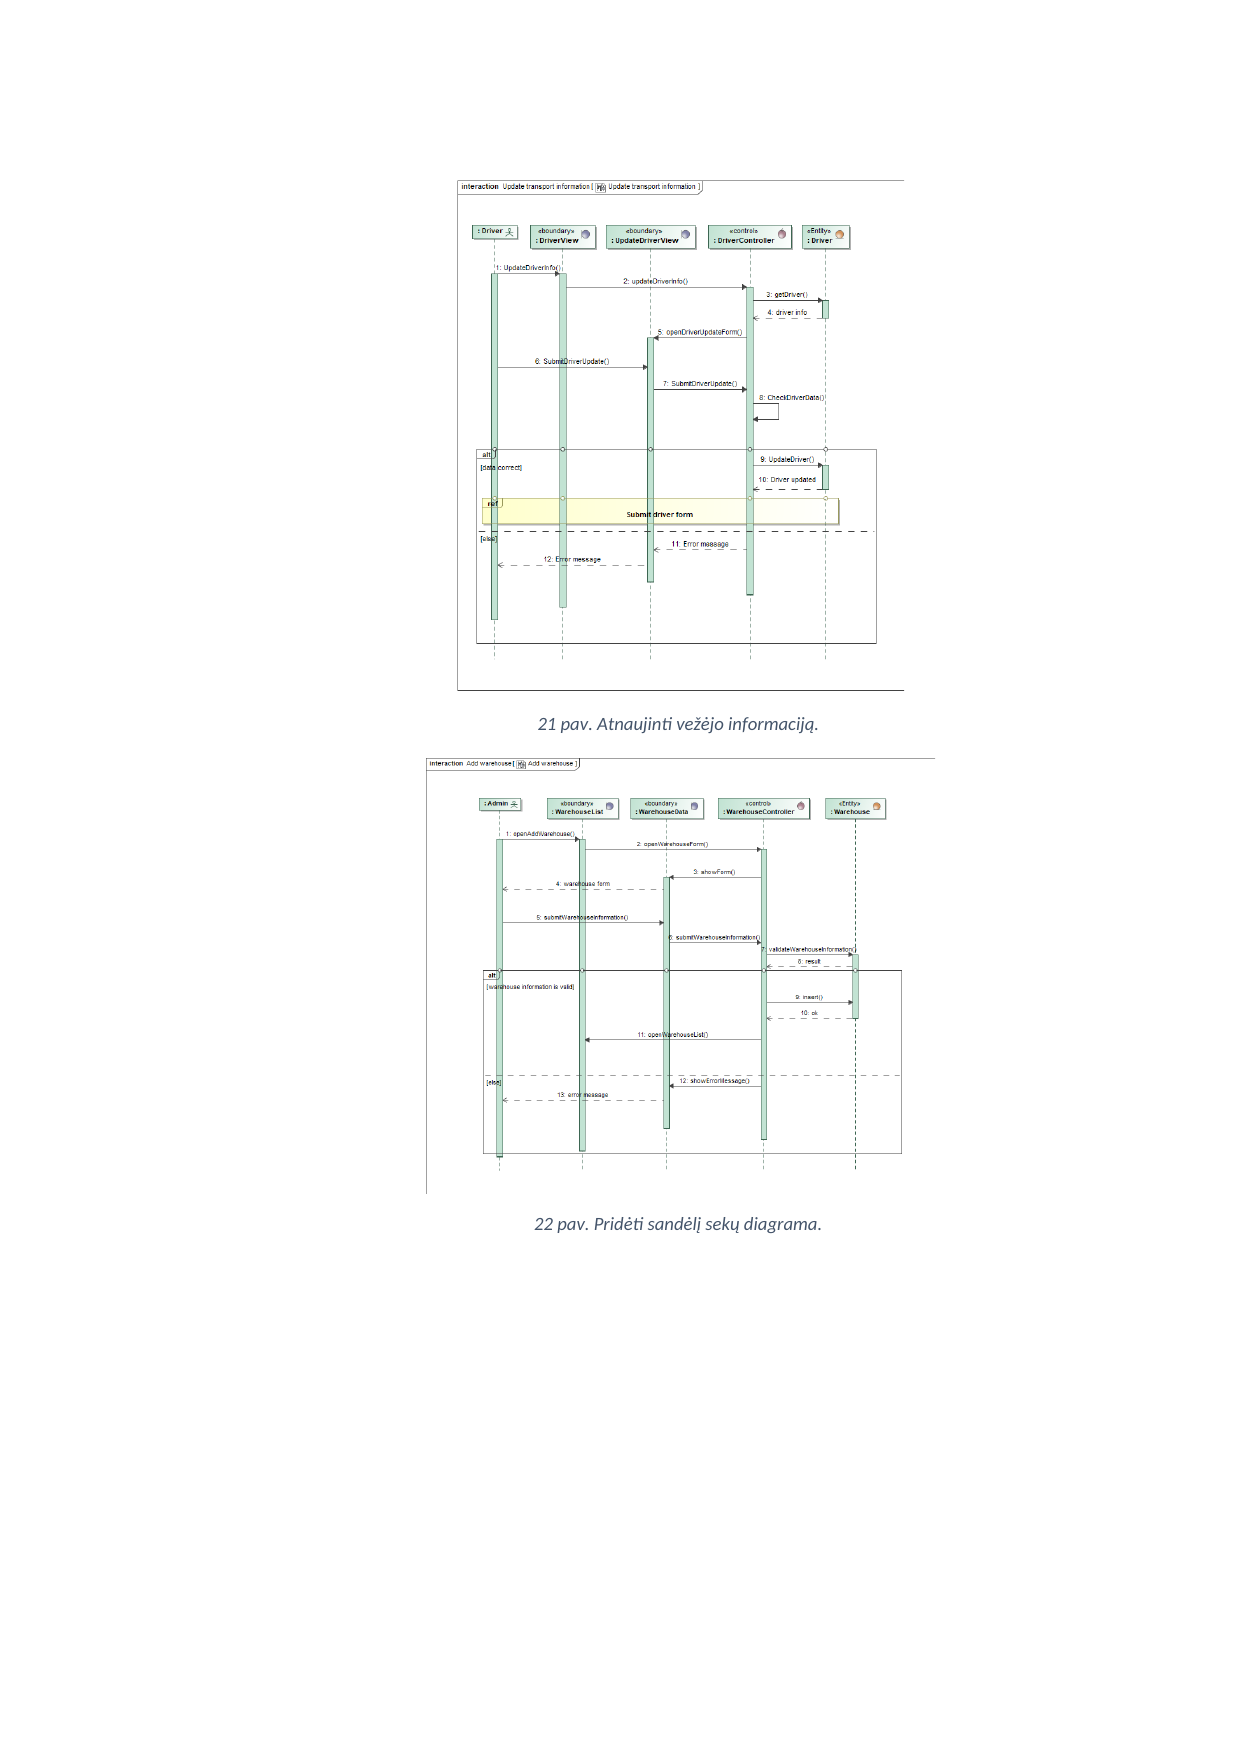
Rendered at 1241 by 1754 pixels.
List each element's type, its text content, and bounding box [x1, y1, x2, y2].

text 22 pav. Pridėti sandėlį sekų diagrama. [177, 1213, 1181, 1236]
text 21 pav. Atnaujinti vežėjo informaciją. [177, 712, 1181, 734]
picture [454, 177, 905, 693]
picture [423, 755, 936, 1194]
